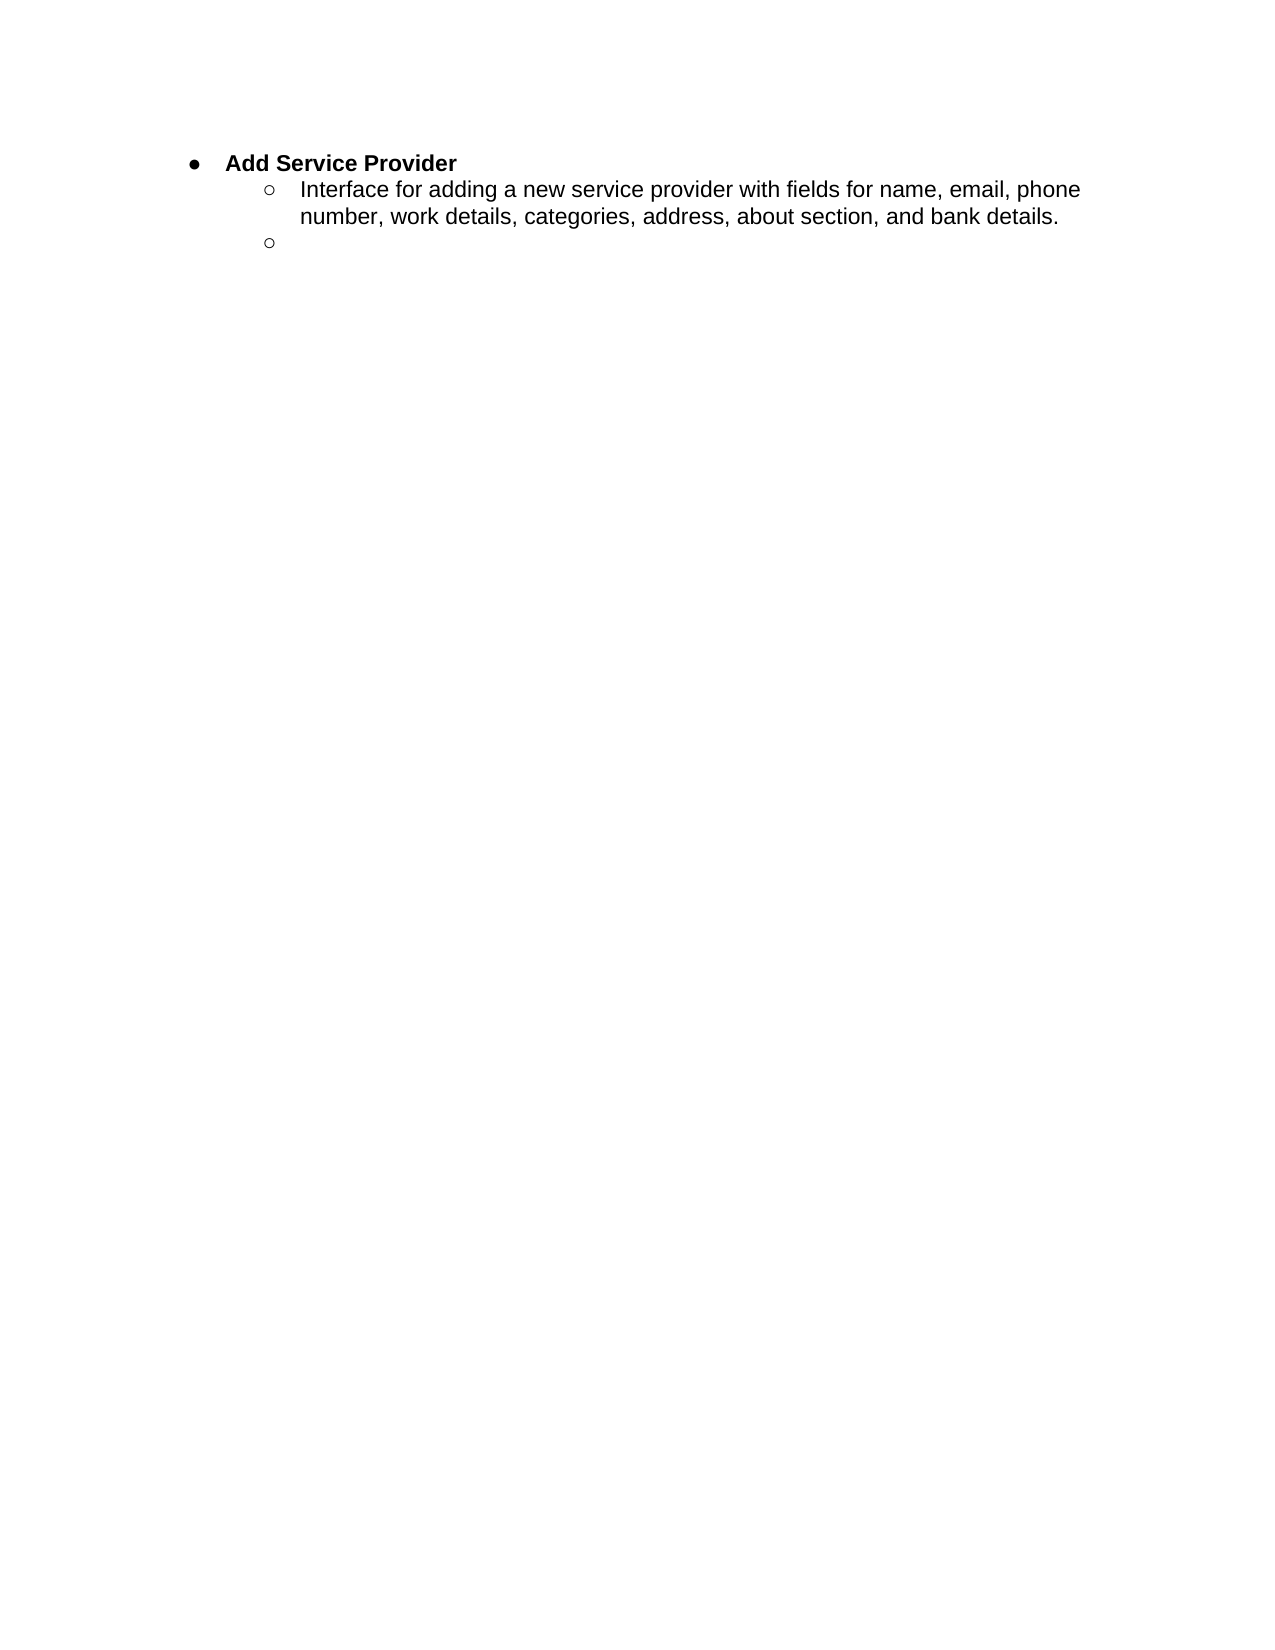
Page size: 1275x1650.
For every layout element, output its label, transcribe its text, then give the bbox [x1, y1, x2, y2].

list Add Service Provider [187, 150, 1125, 176]
list Interface for adding a new service provider with fields for name, email, phone number, work details, categories, address, about section, and bank details. [262, 176, 1125, 229]
